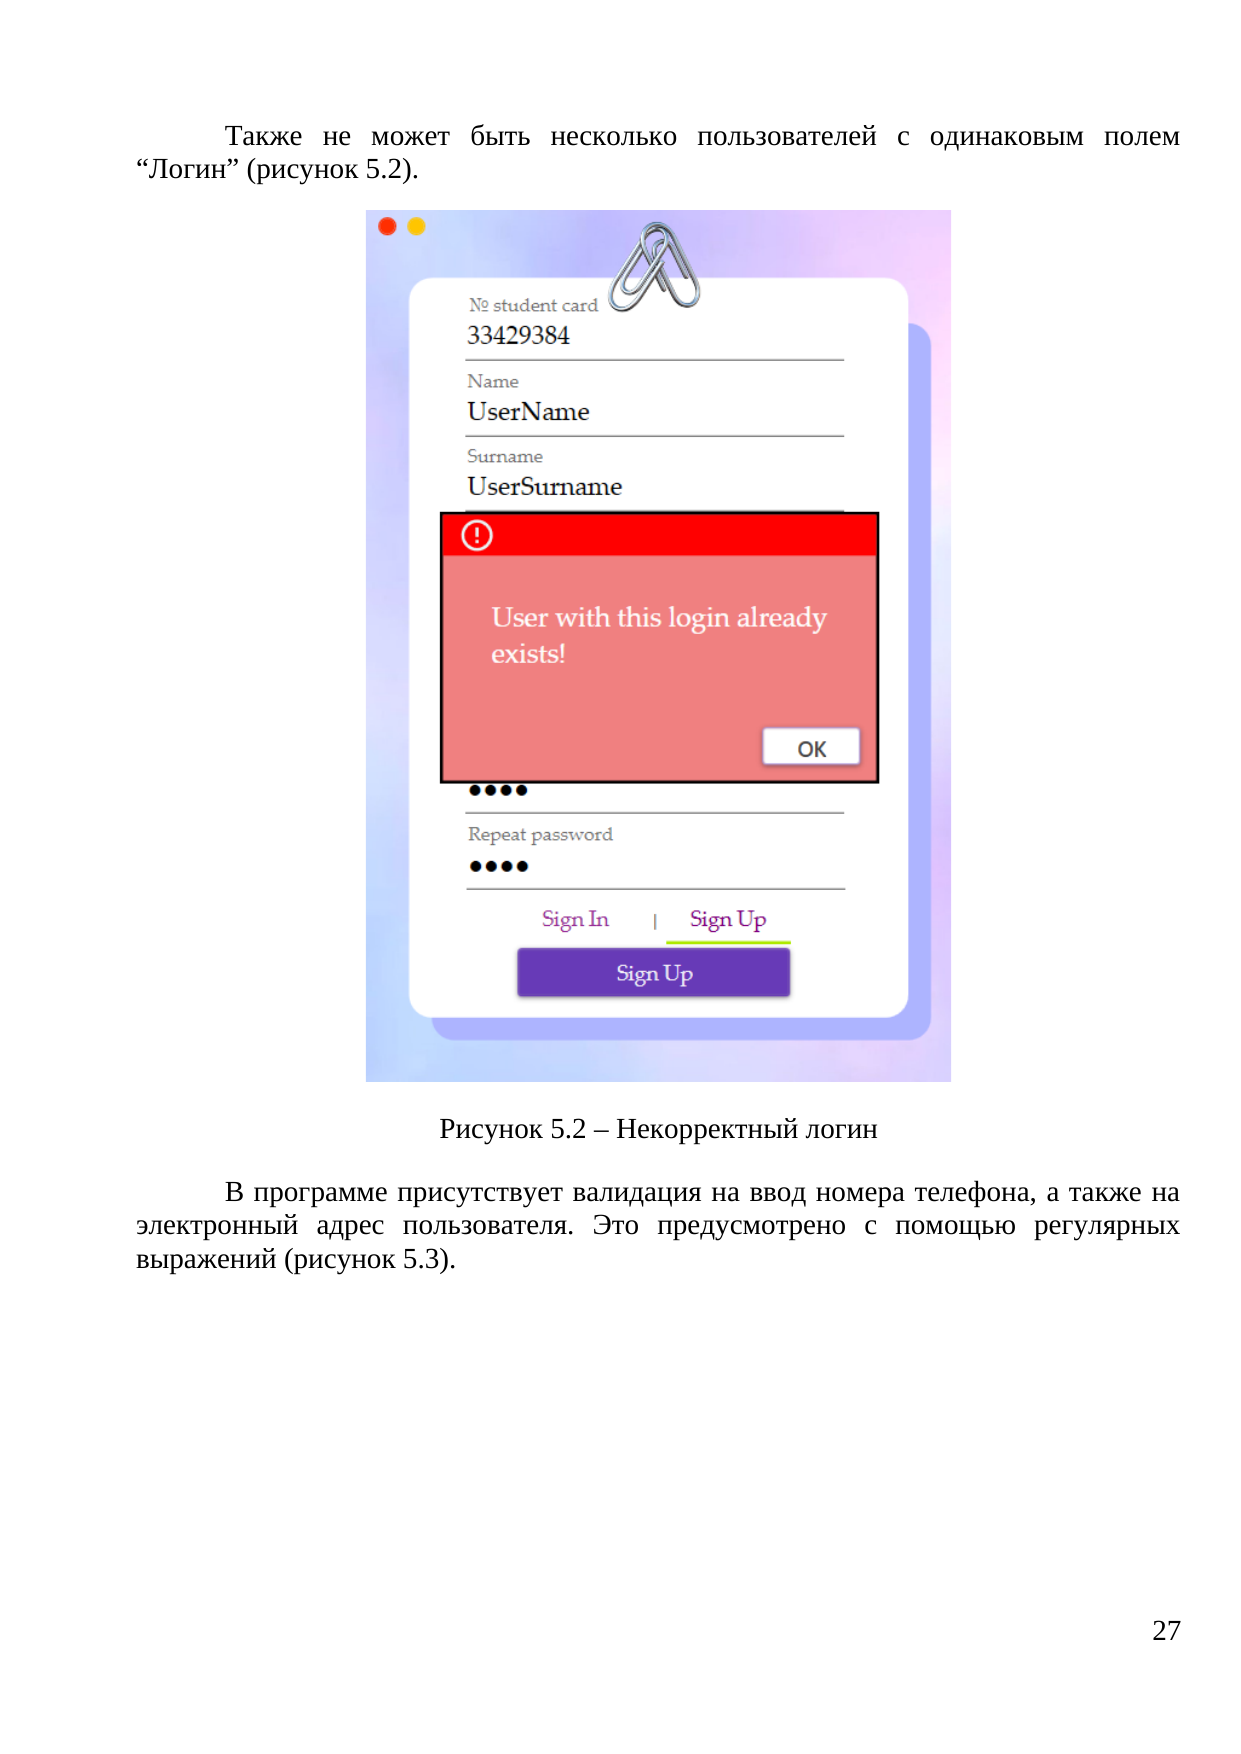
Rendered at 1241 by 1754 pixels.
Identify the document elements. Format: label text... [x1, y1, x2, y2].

text В программе присутствует валидация на ввод номера телефона, а также на электронный адрес пользователя. Это предусмотрено с помощью регулярных выражений (рисунок 5.3). [136, 1174, 1181, 1274]
picture [365, 210, 952, 1082]
text Также не может быть несколько пользователей с одинаковым полем “Логин” (рисунок 5.2). [136, 118, 1181, 185]
text Рисунок 5.2 – Некорректный логин [136, 1111, 1181, 1145]
